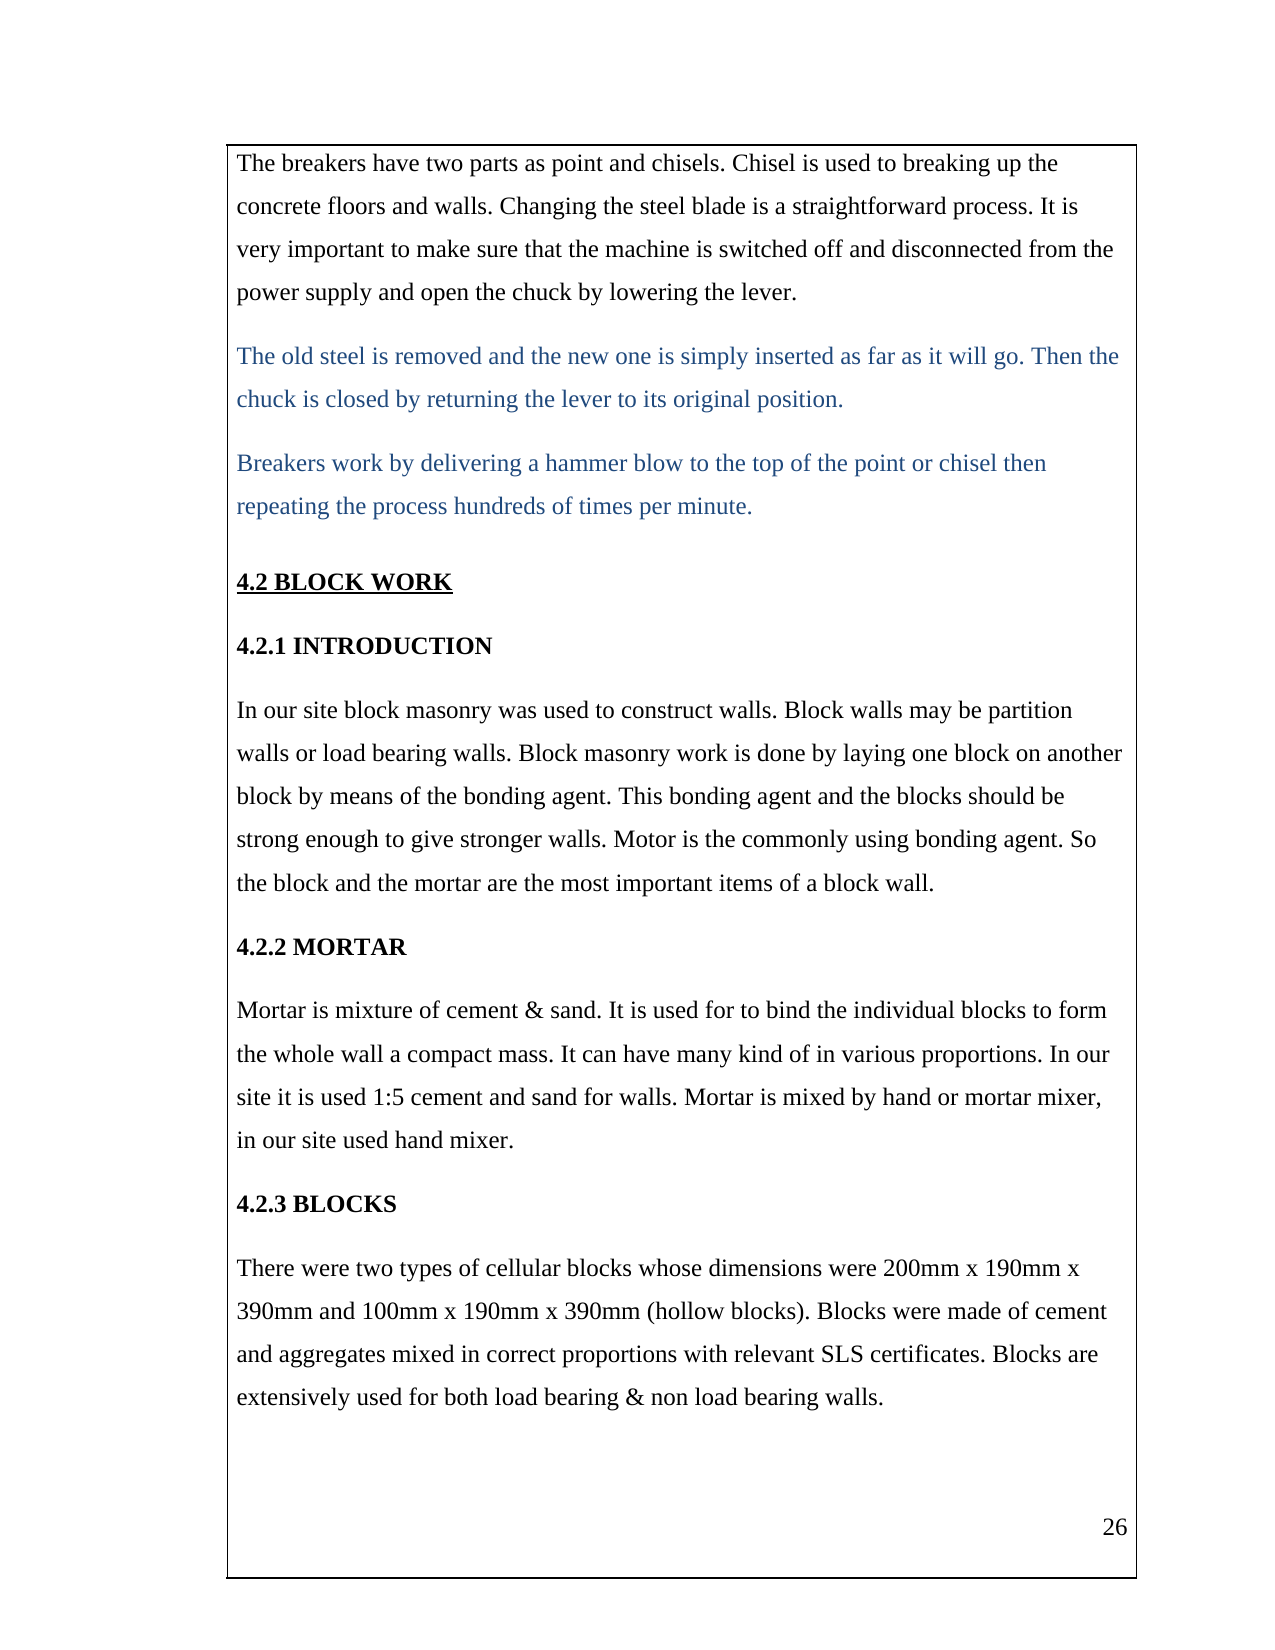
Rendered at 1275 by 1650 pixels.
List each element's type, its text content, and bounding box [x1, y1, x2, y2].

text The breakers have two parts as point and chisels. Chisel is used to breaking up the concrete floors and walls. Changing the steel blade is a straightforward process. It is very important to make sure that the machine is switched off and disconnected from the power supply and open the chuck by lowering the lever. [236, 148, 1127, 306]
text There were two types of cellular blocks whose dimensions were 200mm x 190mm x 390mm and 100mm x 190mm x 390mm (hollow blocks). Blocks were made of cement and aggregates mixed in correct proportions with relevant SLS certificates. Blocks are extensively used for both load bearing & non load bearing walls. [236, 1253, 1127, 1411]
text 4.2.3 BLOCKS [236, 1189, 1127, 1218]
text 4.2.1 INTRODUCTION [236, 631, 1127, 660]
text The old steel is removed and the new one is simply inserted as far as it will go. Then the chuck is closed by returning the lever to its original position. [236, 341, 1127, 413]
text Breakers work by delivering a hammer blow to the top of the point or chisel then repeating the process hundreds of times per minute. [236, 448, 1127, 520]
text 4.2 BLOCK WORK [236, 567, 1127, 596]
text In our site block masonry was used to construct walls. Block walls may be partition walls or load bearing walls. Block masonry work is done by laying one block on another block by means of the bonding agent. This bonding agent and the blocks should be strong enough to give stronger walls. Motor is the commonly using bonding agent. So the block and the mortar are the most important items of a block wall. [236, 695, 1127, 896]
text Mortar is mixture of cement & sand. It is used for to bind the individual blocks to form the whole wall a compact mass. It can have many kind of in various proportions. In our site it is used 1:5 cement and sand for walls. Mortar is mixed by hand or mortar mixer, in our site used hand mixer. [236, 996, 1127, 1154]
text 4.2.2 MORTAR [236, 932, 1127, 960]
